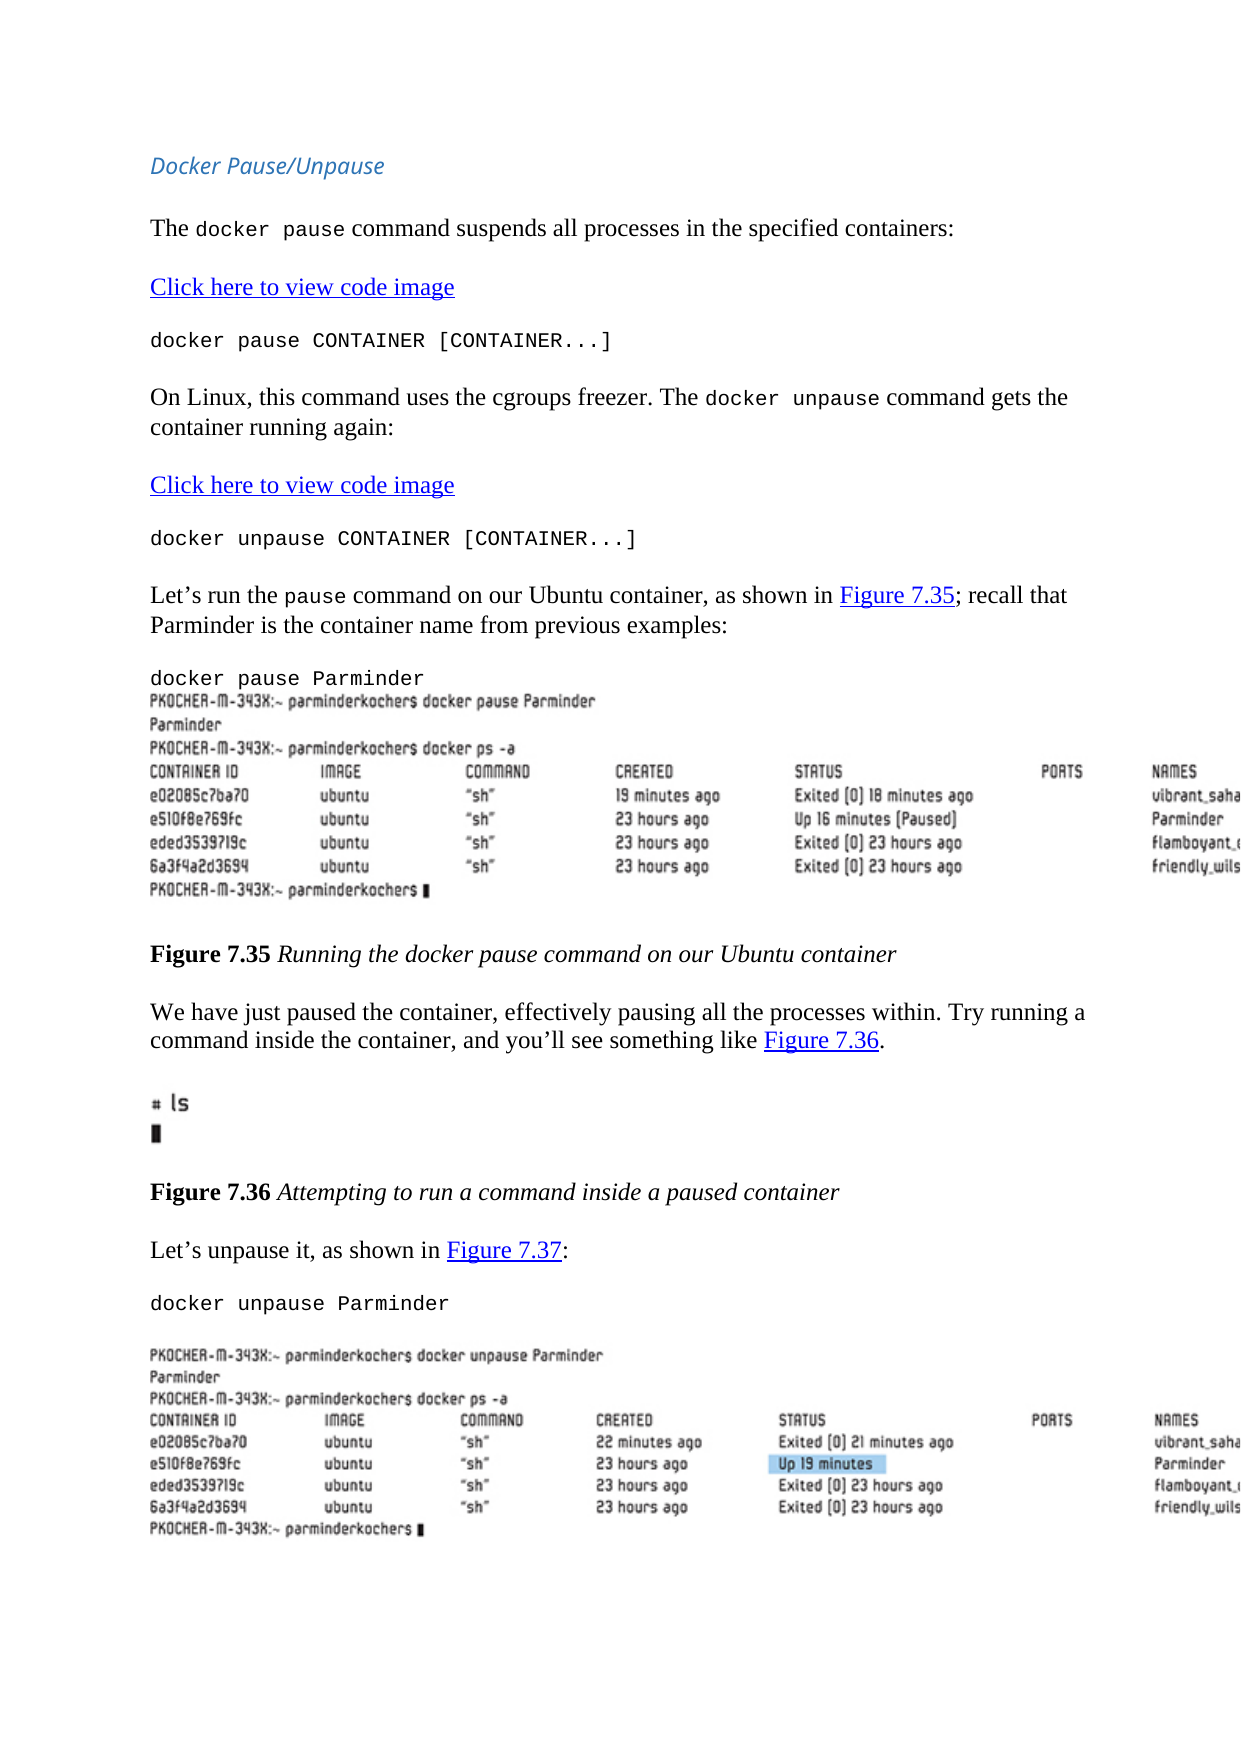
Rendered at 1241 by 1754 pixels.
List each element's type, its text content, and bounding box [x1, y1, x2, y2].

text docker pause CONTAINER [CONTAINER...] [150, 329, 1090, 353]
text Click here to view code image [150, 272, 1090, 300]
text Figure 7.35 Running the docker pause command on our Ubuntu container [150, 939, 1090, 967]
text We have just paused the container, effectively pausing all the processes within. Try running a command inside the container, and you’ll see something like Figure 7.36. [150, 997, 1090, 1054]
text Let’s run the pause command on our Ubuntu container, as shown in Figure 7.35; recall that Parminder is the container name from previous examples: [150, 581, 1090, 639]
picture [150, 691, 1241, 908]
text Let’s unpause it, as shown in Figure 7.37: [150, 1235, 1090, 1264]
text On Linux, this command uses the cgroups freezer. The docker unpause command gets the container running again: [150, 382, 1090, 441]
text docker pause Parminder [150, 668, 1090, 691]
picture [150, 1083, 189, 1146]
text docker unpause Parminder [150, 1293, 1090, 1316]
text Figure 7.36 Attempting to run a command inside a paused container [150, 1177, 1090, 1206]
picture [150, 1316, 1241, 1545]
text docker unpause CONTAINER [CONTAINER...] [150, 528, 1090, 551]
subtitle Docker Pause/Unpause [150, 150, 1090, 181]
text The docker pause command suspends all processes in the specified containers: [150, 213, 1090, 242]
text Click here to view code image [150, 470, 1090, 499]
